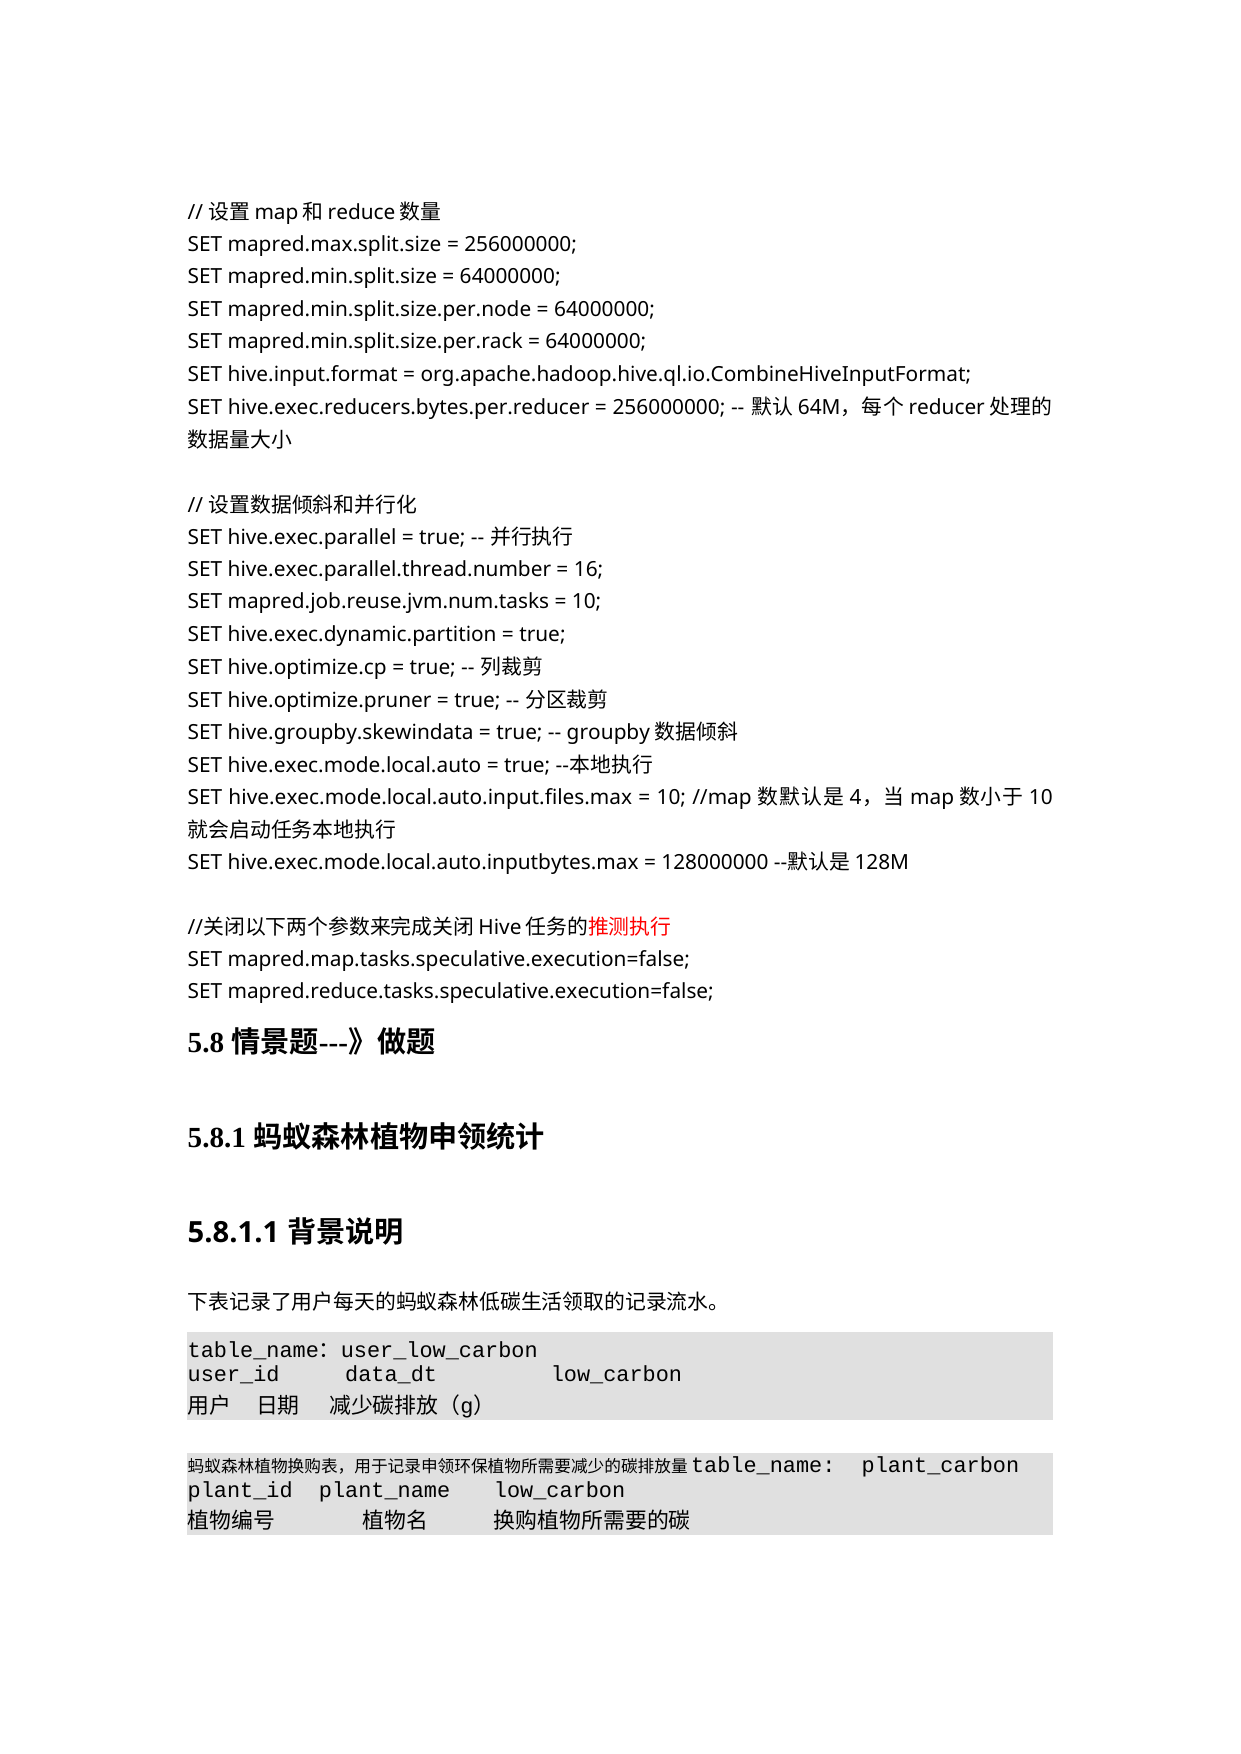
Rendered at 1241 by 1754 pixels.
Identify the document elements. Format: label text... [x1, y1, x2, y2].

text SET hive.optimize.cp = true; -- 列裁剪 [187, 649, 1053, 682]
text //关闭以下两个参数来完成关闭Hive任务的推测执行 [187, 909, 1053, 942]
text SET mapred.min.split.size.per.rack = 64000000; [187, 324, 1053, 357]
subtitle 5.8 情景题---》做题 [187, 1007, 1053, 1072]
subtitle 5.8.1.1 背景说明 [187, 1198, 1053, 1263]
text 下表记录了用户每天的蚂蚁森林低碳生活领取的记录流水。 [187, 1284, 1053, 1316]
text SET hive.exec.mode.local.auto = true; --本地执行 [187, 747, 1053, 779]
text SET hive.exec.dynamic.partition = true; [187, 617, 1053, 649]
text 蚂蚁森林植物换购表，用于记录申领环保植物所需要减少的碳排放量table_name: plant_carbon [187, 1453, 1053, 1479]
text SET mapred.min.split.size.per.node = 64000000; [187, 292, 1053, 324]
text SET mapred.max.split.size = 256000000; [187, 227, 1053, 259]
text // 设置数据倾斜和并行化 [187, 487, 1053, 519]
text SET mapred.map.tasks.speculative.execution=false; [187, 942, 1053, 974]
text // 设置map和reduce数量 [187, 194, 1053, 227]
text SET hive.groupby.skewindata = true; -- groupby数据倾斜 [187, 714, 1053, 747]
text SET hive.optimize.pruner = true; -- 分区裁剪 [187, 682, 1053, 714]
text table_name：user_low_carbon [187, 1332, 1053, 1363]
text 用户 日期 减少碳排放（g） [187, 1388, 1053, 1420]
text SET hive.exec.mode.local.auto.inputbytes.max = 128000000 --默认是128M [187, 844, 1053, 877]
text plant_id plant_name low_carbon [187, 1479, 1053, 1503]
text SET hive.exec.parallel = true; -- 并行执行 [187, 519, 1053, 552]
text SET mapred.reduce.tasks.speculative.execution=false; [187, 974, 1053, 1007]
text SET mapred.job.reuse.jvm.num.tasks = 10; [187, 584, 1053, 617]
text user_id data_dt low_carbon [187, 1363, 1053, 1388]
text SET hive.exec.parallel.thread.number = 16; [187, 552, 1053, 584]
text SET mapred.min.split.size = 64000000; [187, 259, 1053, 292]
text 植物编号 植物名 换购植物所需要的碳 [187, 1503, 1053, 1535]
text SET hive.input.format = org.apache.hadoop.hive.ql.io.CombineHiveInputFormat; [187, 357, 1053, 389]
subtitle 5.8.1 蚂蚁森林植物申领统计 [187, 1102, 1053, 1167]
text SET hive.exec.mode.local.auto.input.files.max = 10; //map数默认是4，当map数小于10就会启动任务本地执行 [187, 779, 1053, 844]
text SET hive.exec.reducers.bytes.per.reducer = 256000000; -- 默认64M，每个reducer处理的数据量大小 [187, 389, 1053, 454]
